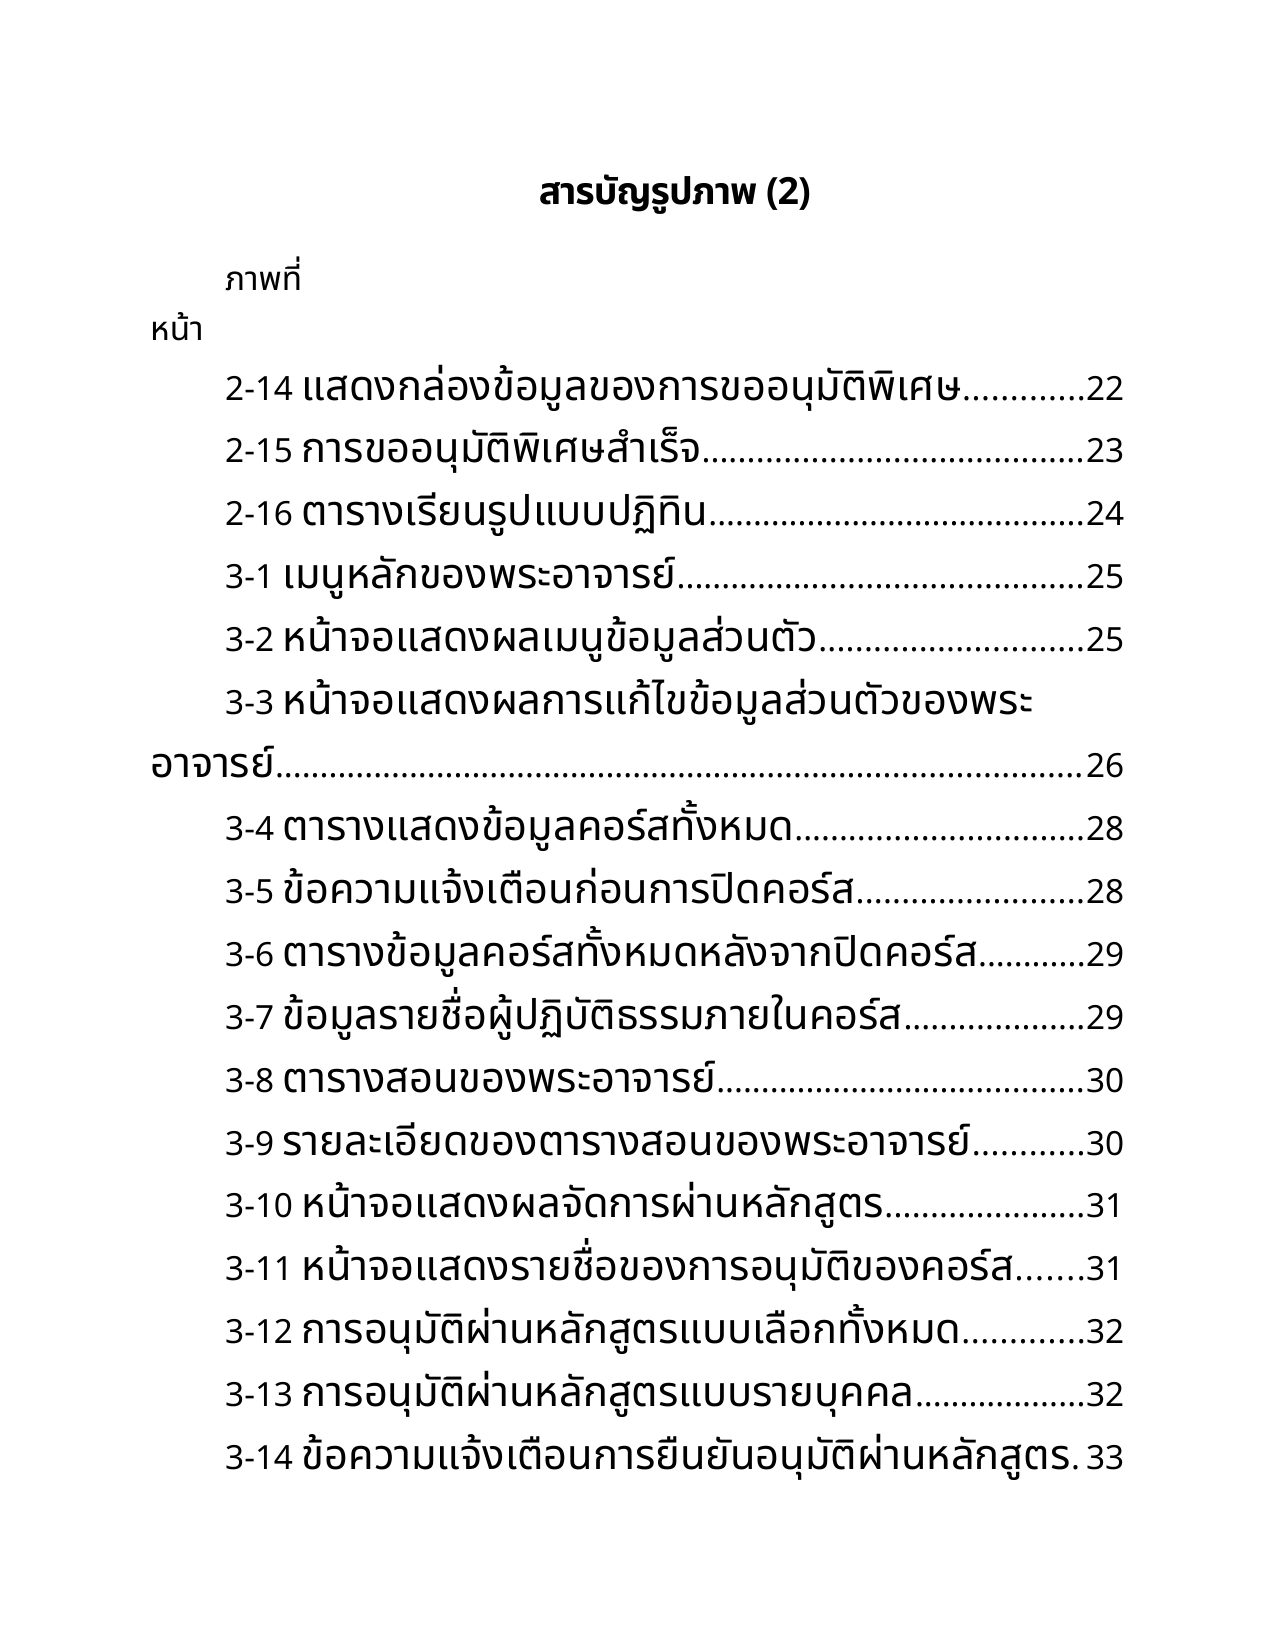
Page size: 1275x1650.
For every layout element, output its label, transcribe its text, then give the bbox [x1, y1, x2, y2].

text 3-9 รายละเอียดของตารางสอนของพระอาจารย์ 30 [150, 1111, 1125, 1174]
text 3-11 หน้าจอแสดงรายชื่อของการอนุมัติของคอร์ส 31 [150, 1237, 1125, 1299]
text 3-5 ข้อความแจ้งเตือนก่อนการปิดคอร์ส 28 [150, 859, 1125, 922]
text ภาพที่ หน้า [150, 255, 1125, 356]
text 3-2 หน้าจอแสดงผลเมนูข้อมูลส่วนตัว 25 [150, 607, 1125, 670]
text 3-7 ข้อมูลรายชื่อผู้ปฏิบัติธรรมภายในคอร์ส 29 [150, 985, 1125, 1048]
text 3-8 ตารางสอนของพระอาจารย์ 30 [150, 1048, 1125, 1111]
text 3-12 การอนุมัติผ่านหลักสูตรแบบเลือกทั้งหมด 32 [150, 1299, 1125, 1362]
text 3-1 เมนูหลักของพระอาจารย์ 25 [150, 544, 1125, 607]
text 3-10 หน้าจอแสดงผลจัดการผ่านหลักสูตร 31 [150, 1174, 1125, 1237]
text 3-14 ข้อความแจ้งเตือนการยืนยันอนุมัติผ่านหลักสูตร 33 [150, 1425, 1125, 1488]
text 2-16 ตารางเรียนรูปแบบปฏิทิน 24 [150, 482, 1125, 544]
text 3-6 ตารางข้อมูลคอร์สทั้งหมดหลังจากปิดคอร์ส 29 [150, 922, 1125, 985]
text 3-13 การอนุมัติผ่านหลักสูตรแบบรายบุคคล 32 [150, 1362, 1125, 1425]
text 2-14 แสดงกล่องข้อมูลของการขออนุมัติพิเศษ 22 [150, 356, 1125, 419]
text 2-15 การขออนุมัติพิเศษสำเร็จ 23 [150, 419, 1125, 482]
text 3-3 หน้าจอแสดงผลการแก้ไขข้อมูลส่วนตัวของพระอาจารย์ 26 [150, 670, 1125, 796]
text 3-4 ตารางแสดงข้อมูลคอร์สทั้งหมด 28 [150, 796, 1125, 859]
title สารบัญรูปภาพ (2) [150, 164, 1125, 222]
